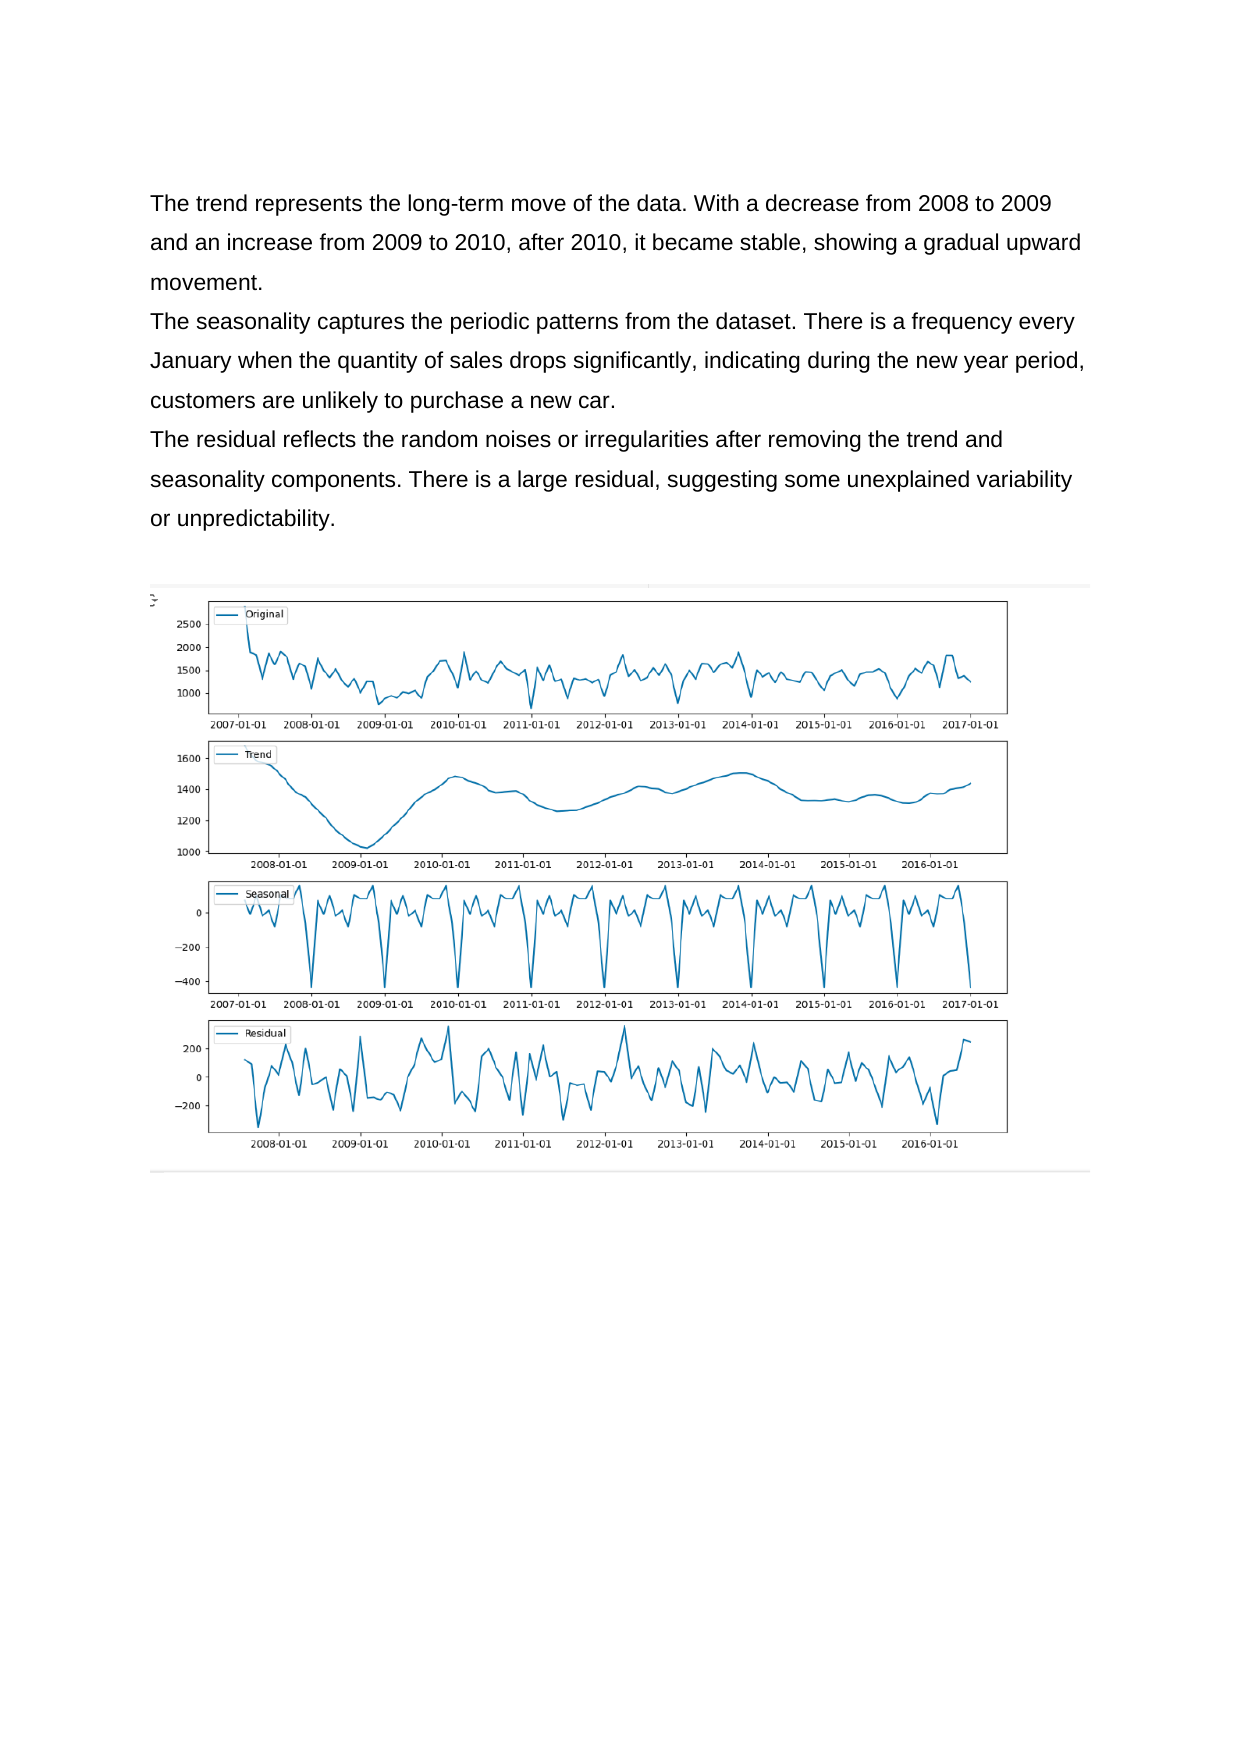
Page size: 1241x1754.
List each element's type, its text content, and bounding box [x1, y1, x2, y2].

picture [150, 584, 1091, 1173]
text The residual reflects the random noises or irregularities after removing the trend and seasonality components. There is a large residual, suggesting some unexplained variability or unpredictability. [150, 426, 1090, 532]
text The trend represents the long-term move of the data. With a decrease from 2008 to 2009 and an increase from 2009 to 2010, after 2010, it became stable, showing a gradual upward movement. [150, 189, 1090, 295]
text The seasonality captures the periodic patterns from the dataset. There is a frequency every January when the quantity of sales drops significantly, indicating during the new year period, customers are unlikely to purchase a new car. [150, 308, 1090, 413]
